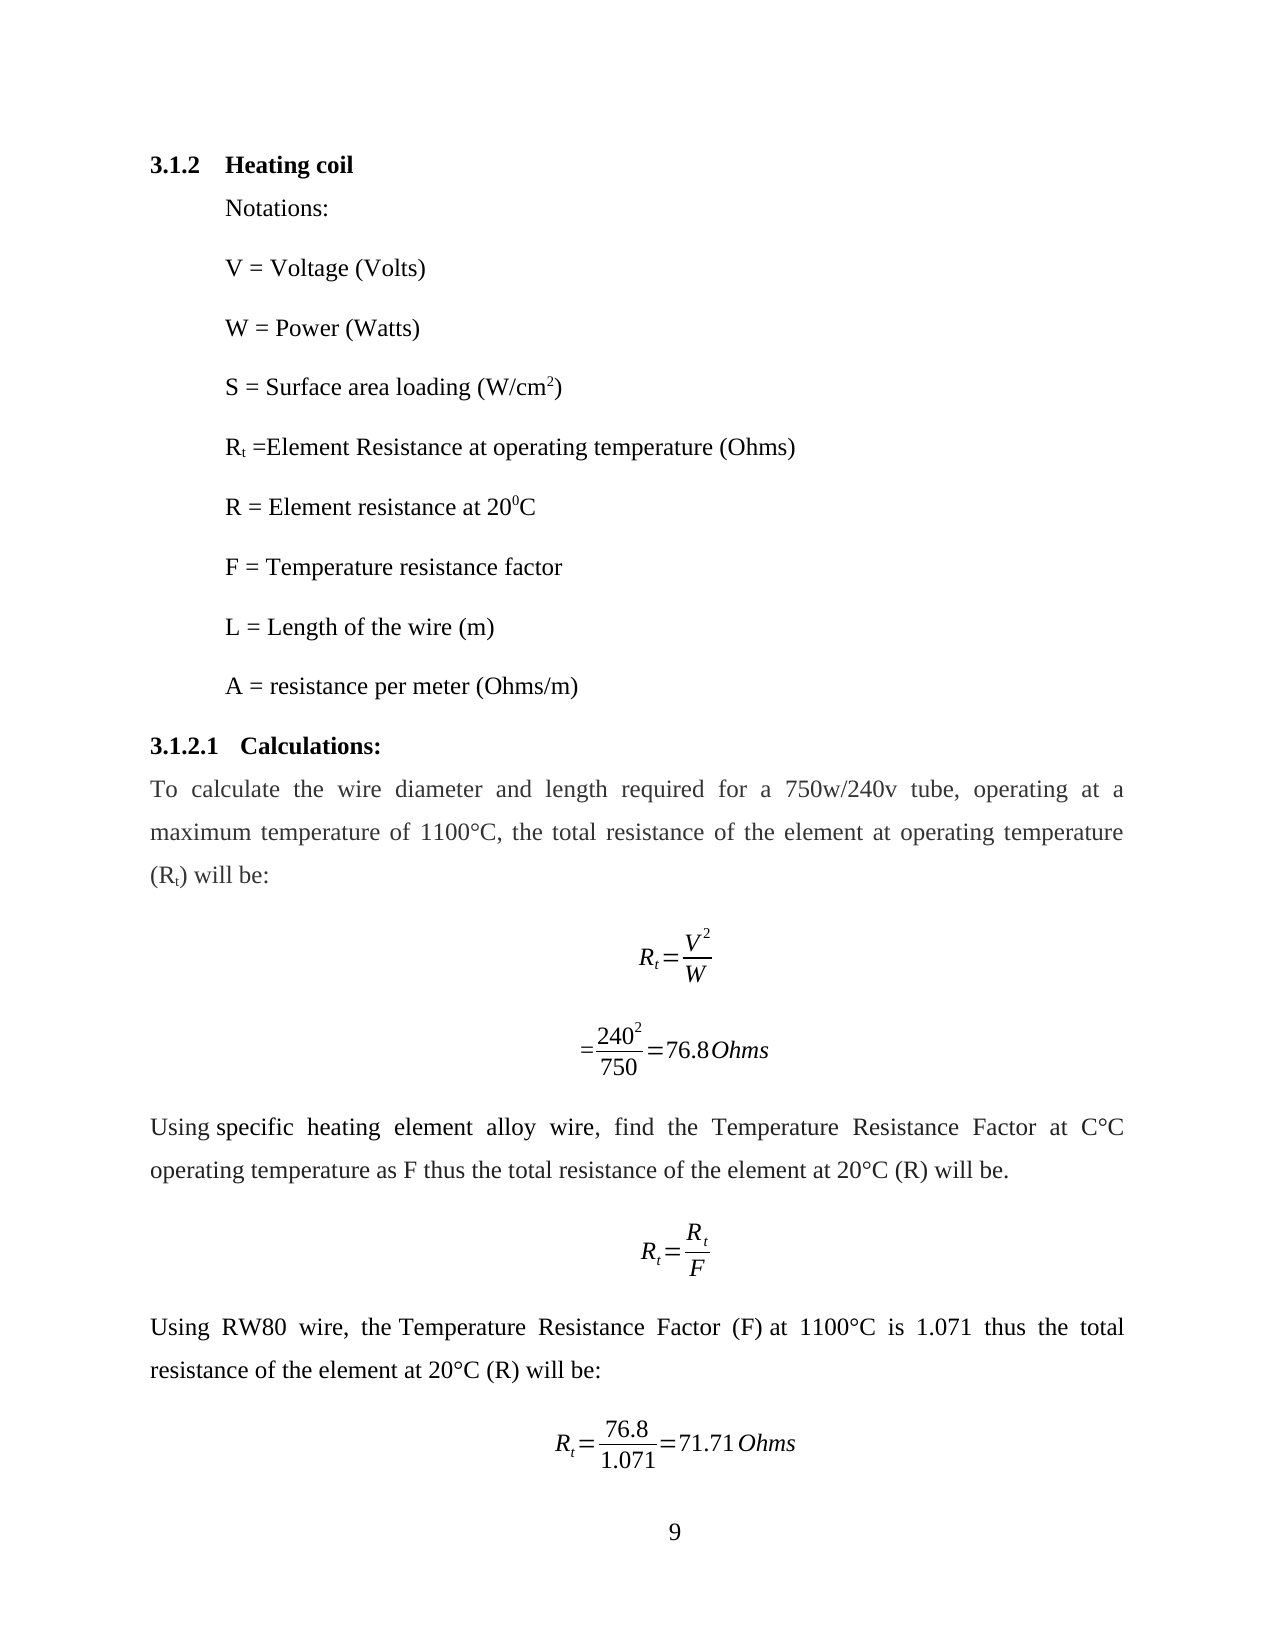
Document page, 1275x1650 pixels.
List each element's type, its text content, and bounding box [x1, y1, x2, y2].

text Using specific heating element alloy wire, find the Temperature Resistance Factor at C°C operating temperature as F thus the total resistance of the element at 20°C (R) will be. [150, 1140, 1125, 1183]
subtitle Calculations: [150, 731, 1125, 760]
text S = Surface area loading (W/cm2) [150, 372, 1125, 401]
text L = Length of the wire (m) [150, 612, 1125, 640]
text Notations: [150, 193, 1125, 222]
text R = Element resistance at 200C [150, 492, 1125, 521]
text F = Temperature resistance factor [150, 552, 1125, 581]
text Using RW80 wire, the Temperature Resistance Factor (F) at 1100°C is 1.071 thus the total resistance of the element at 20°C (R) will be: [150, 1312, 1125, 1384]
text Rt =Element Resistance at operating temperature (Ohms) [150, 432, 1125, 461]
text = [150, 1018, 1125, 1081]
text A = resistance per meter (Ohms/m) [150, 671, 1125, 700]
text To calculate the wire diameter and length required for a 750w/240v tube, operating at a maximum temperature of 1100°C, the total resistance of the element at operating temperature (Rt) will be: [150, 774, 1125, 889]
text W = Power (Watts) [150, 313, 1125, 341]
subtitle Heating coil [150, 150, 1125, 179]
text V = Voltage (Volts) [150, 253, 1125, 282]
